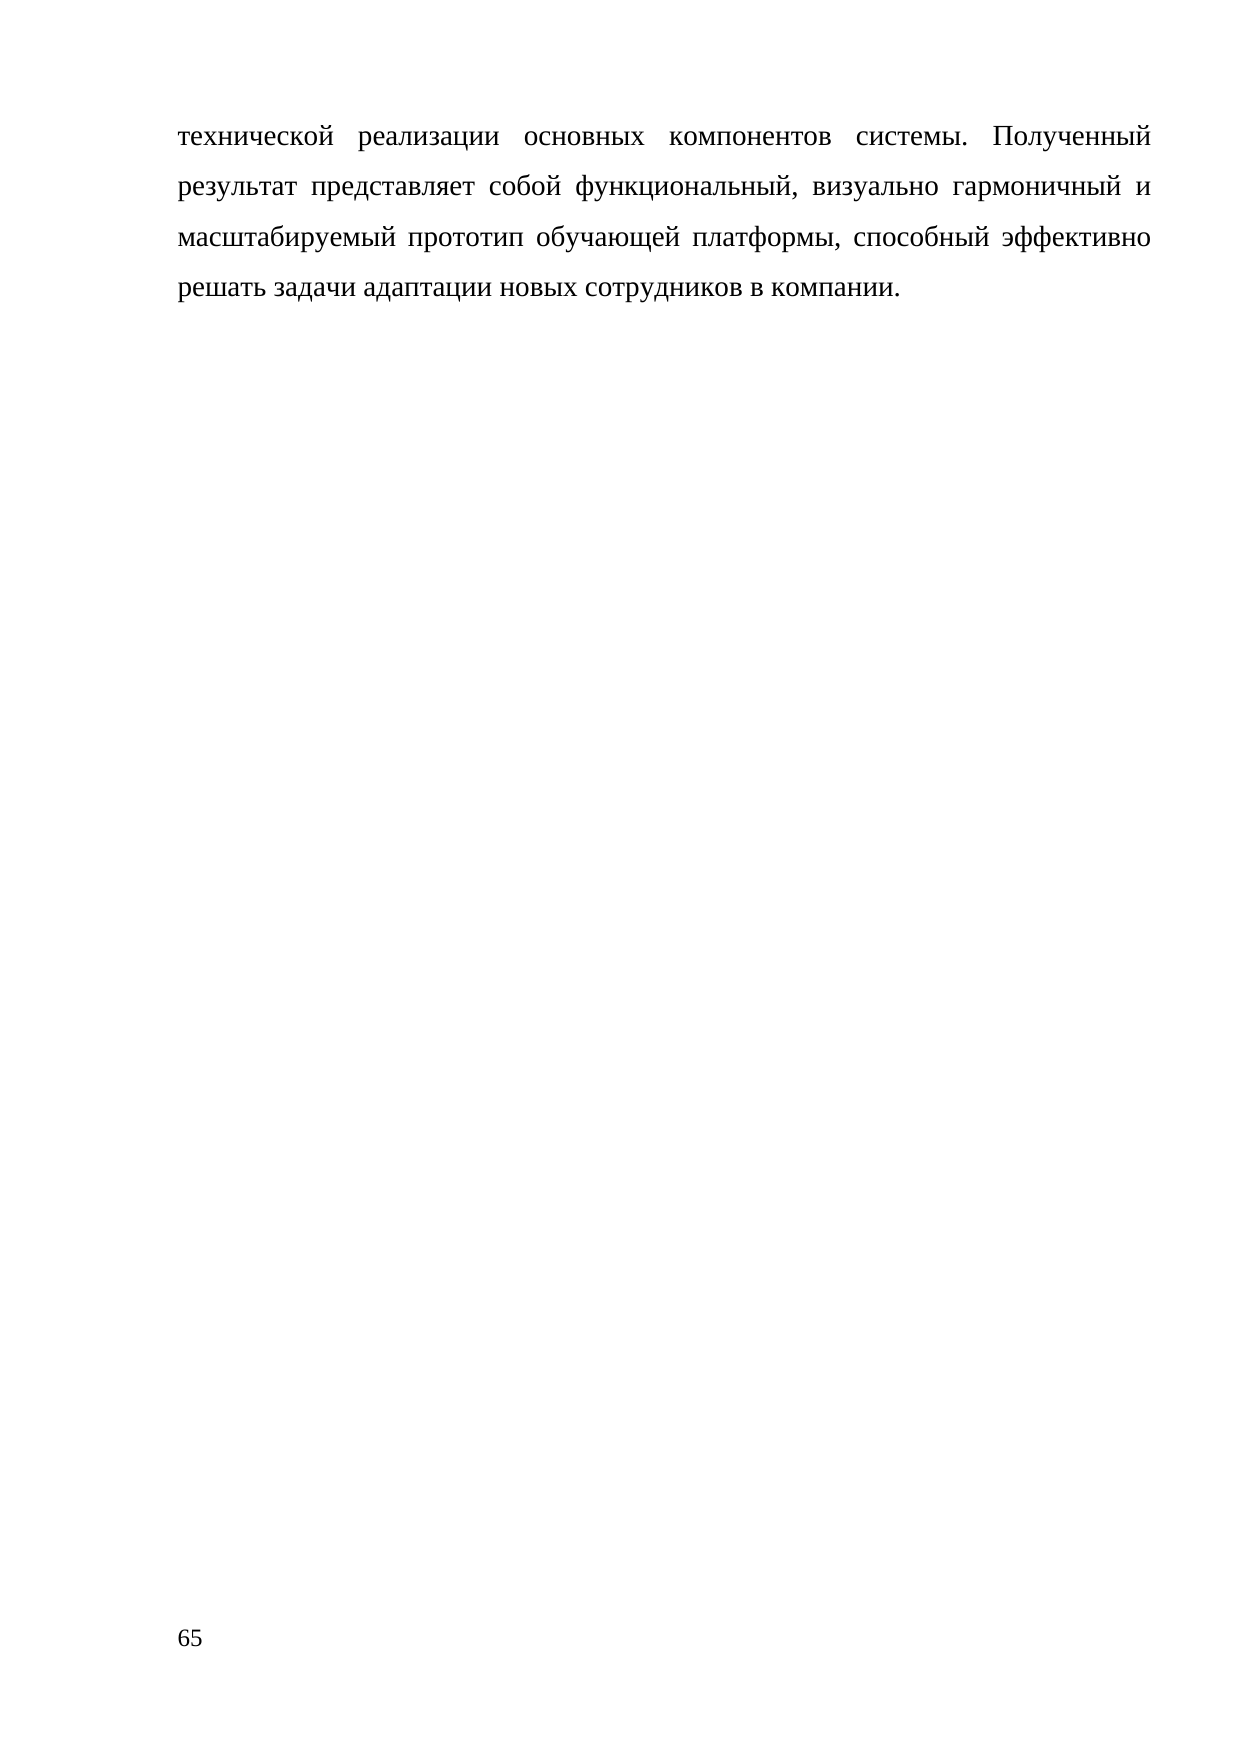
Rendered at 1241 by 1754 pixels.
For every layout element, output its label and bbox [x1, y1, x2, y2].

text [177, 118, 1152, 303]
